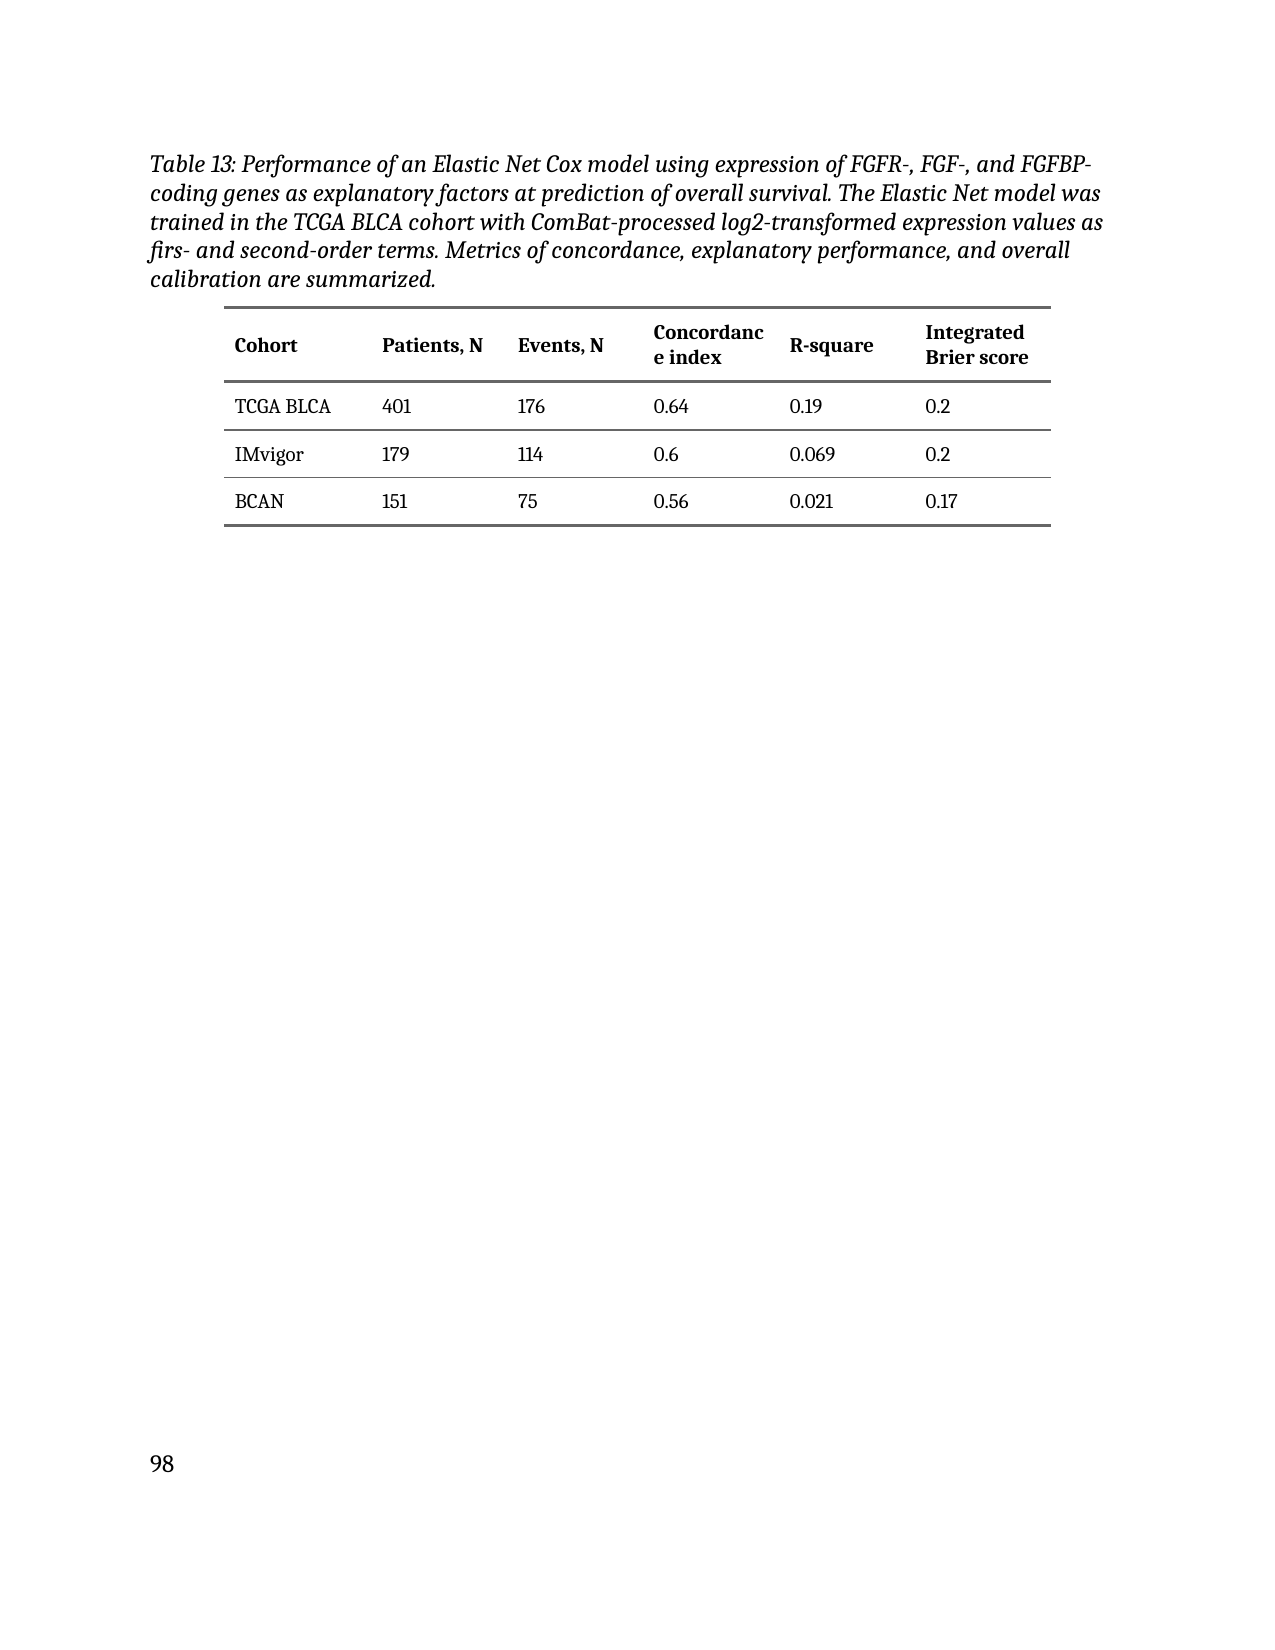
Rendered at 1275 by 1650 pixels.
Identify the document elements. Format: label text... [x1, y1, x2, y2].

table_cell 401 [372, 383, 507, 429]
table_cell 0.2 [915, 383, 1051, 429]
table_cell 0.64 [643, 383, 779, 429]
table_cell 176 [508, 383, 643, 429]
table_cell 114 [508, 431, 643, 477]
table_header R-square [779, 309, 915, 380]
table_cell 0.6 [643, 431, 779, 477]
text Table 13: Performance of an Elastic Net Cox model using expression of FGFR-, FGF-, and FGFBP-coding genes as explanatory factors at prediction of overall survival. The Elastic Net model was trained in the TCGA BLCA cohort with ComBat-processed log2-transformed expression values as firs- and second-order terms. Metrics of concordance, explanatory performance, and overall calibration are summarized. [150, 150, 1125, 294]
table_cell 179 [372, 431, 507, 477]
table_cell 0.2 [915, 431, 1051, 477]
table_cell 0.56 [643, 478, 779, 524]
table_header Concordance index [643, 309, 779, 380]
table_cell 0.17 [915, 478, 1051, 524]
table_cell 0.021 [779, 478, 915, 524]
table_header Events, N [508, 309, 643, 380]
table_header Cohort [224, 309, 372, 380]
table_cell BCAN [224, 478, 372, 524]
table_cell 151 [372, 478, 507, 524]
table_header Integrated Brier score [915, 309, 1051, 380]
table_cell 75 [508, 478, 643, 524]
table_header Patients, N [372, 309, 507, 380]
table_cell IMvigor [224, 431, 372, 477]
table_cell 0.19 [779, 383, 915, 429]
table_cell TCGA BLCA [224, 383, 372, 429]
table_cell 0.069 [779, 431, 915, 477]
